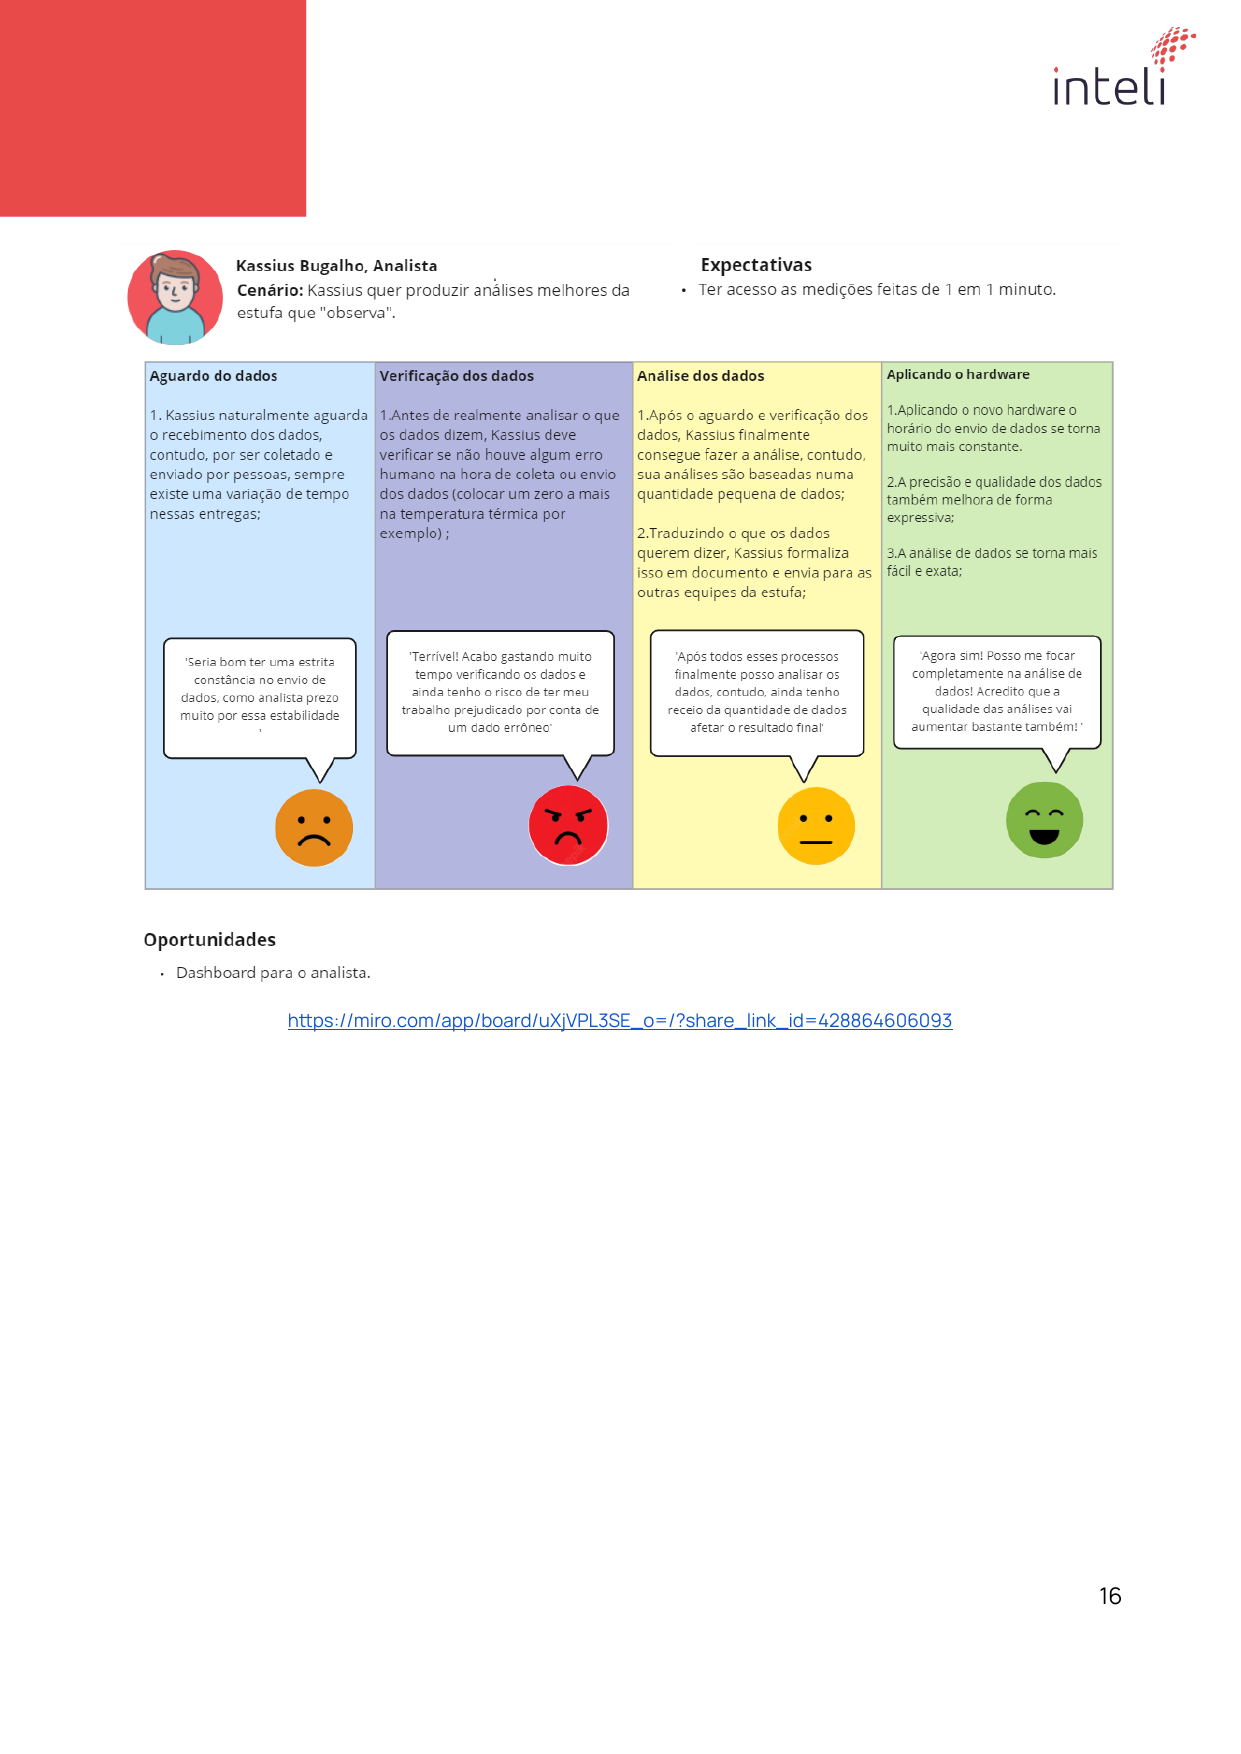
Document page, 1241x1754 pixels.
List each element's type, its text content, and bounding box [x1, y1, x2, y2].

picture [1054, 27, 1197, 105]
picture [118, 242, 1123, 988]
picture [0, 0, 307, 217]
text https://miro.com/app/board/uXjVPL3SE_o=/?share_link_id=428864606093 [118, 1007, 1122, 1033]
